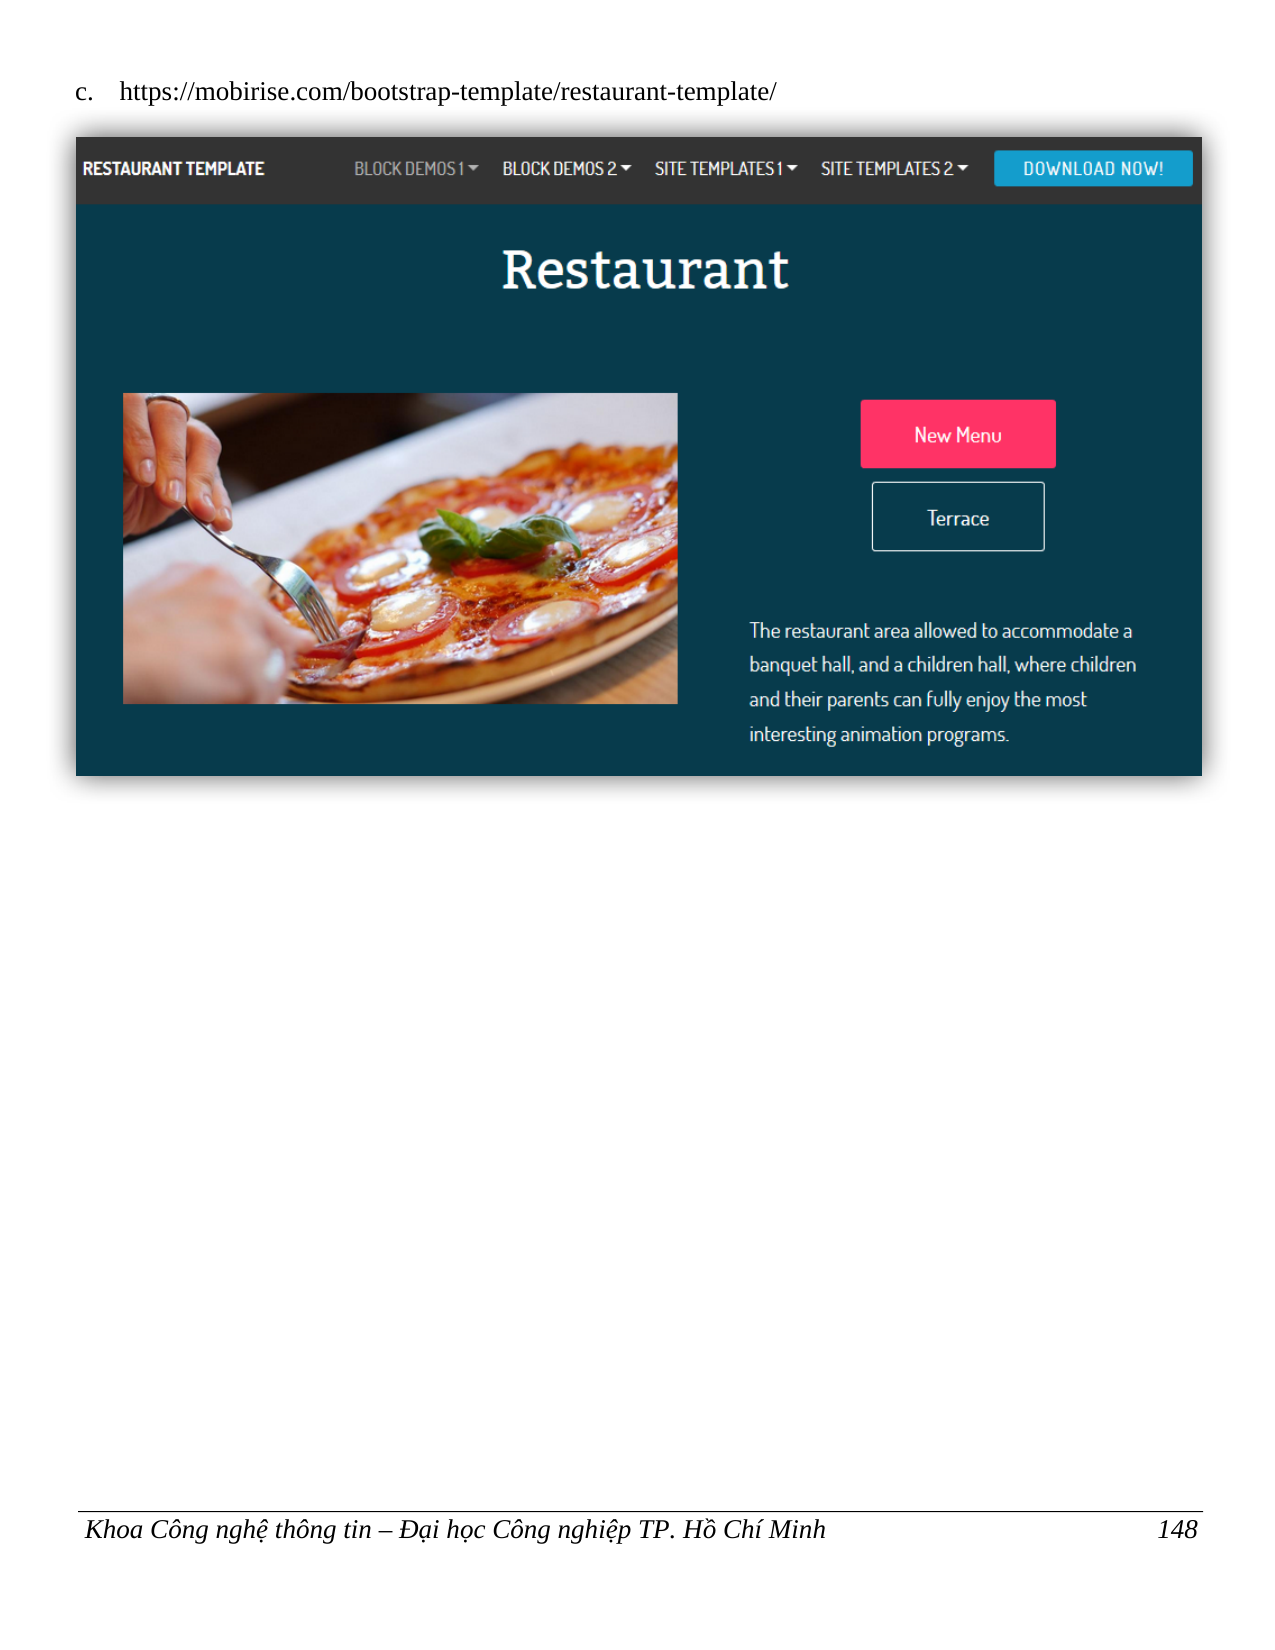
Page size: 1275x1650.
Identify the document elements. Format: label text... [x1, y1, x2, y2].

picture [76, 137, 1202, 776]
list https://mobirise.com/bootstrap-template/restaurant-template/ [75, 75, 1200, 106]
